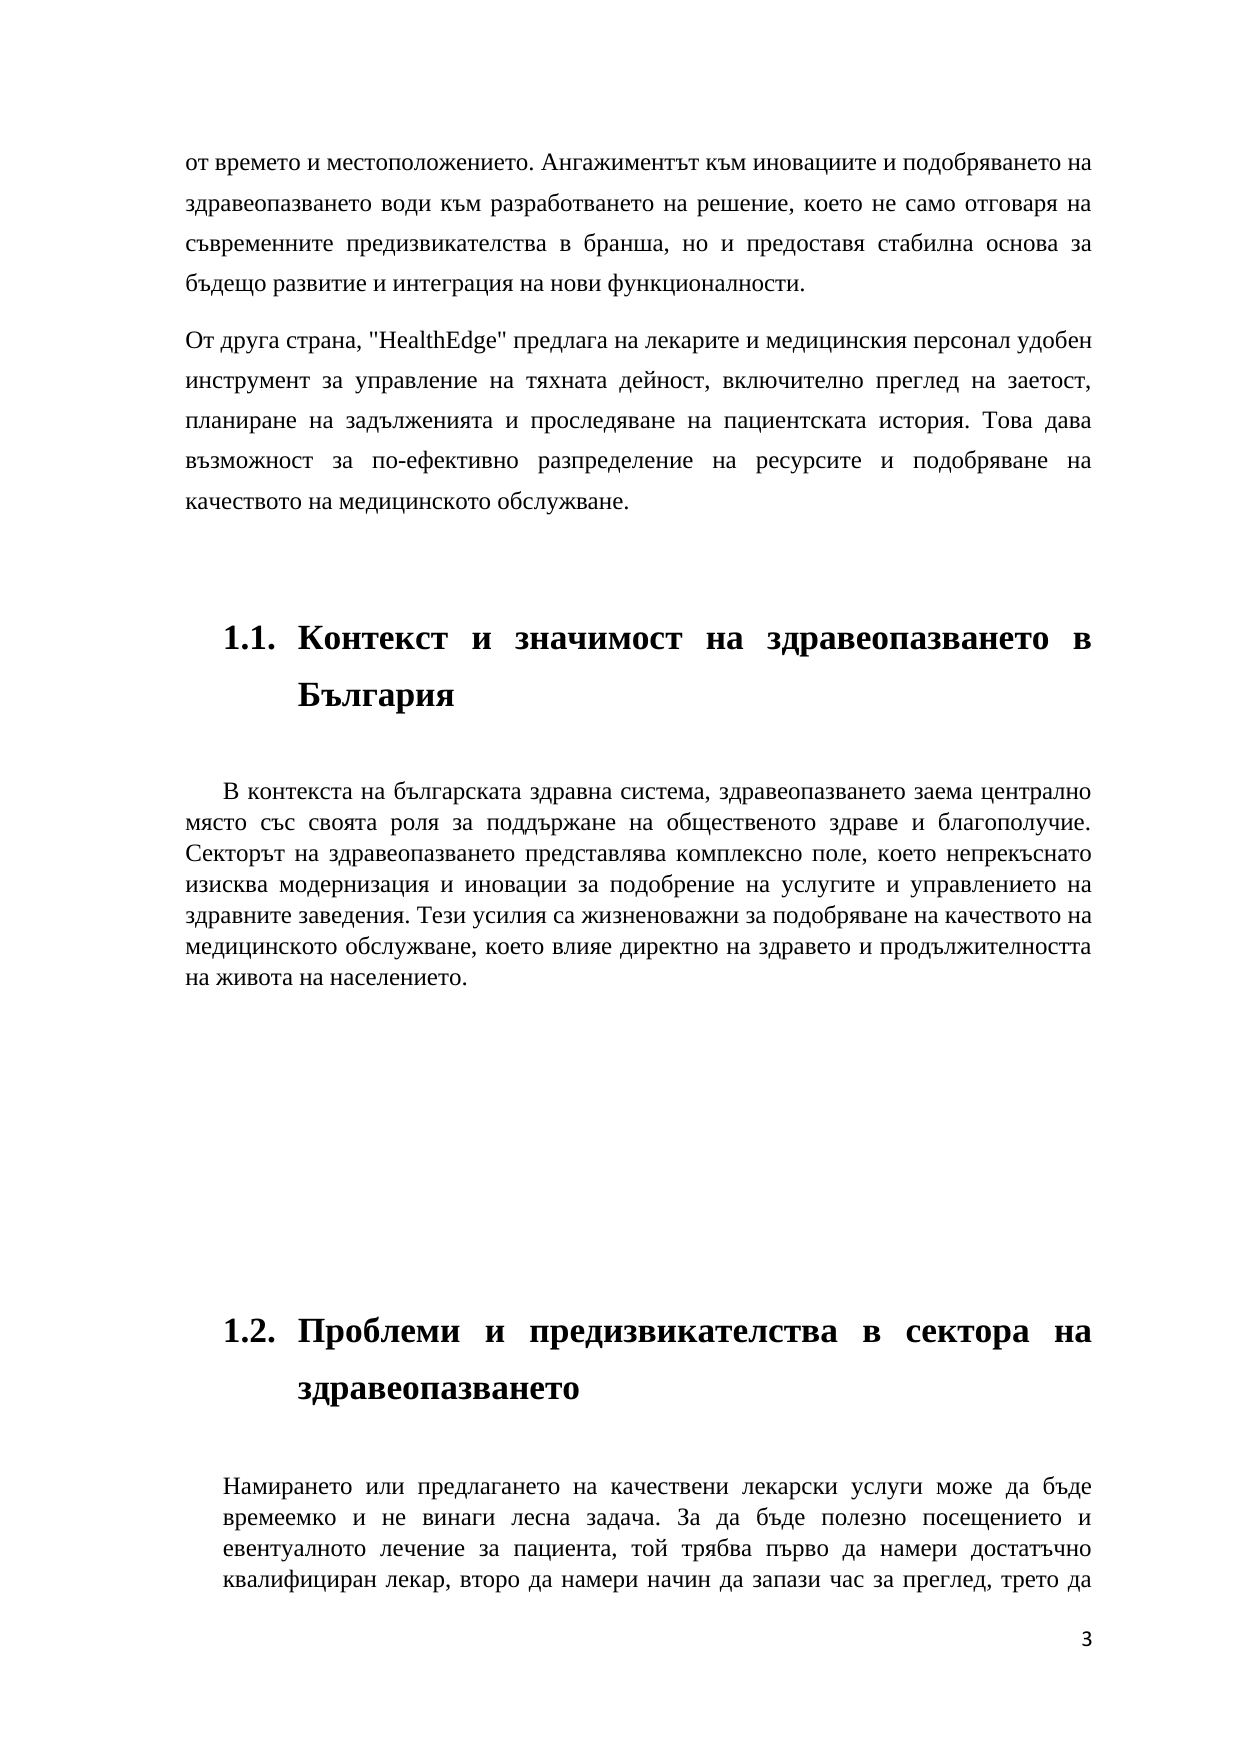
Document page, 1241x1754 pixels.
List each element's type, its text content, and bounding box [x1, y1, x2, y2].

text В контекста на българската здравна система, здравеопазването заема централно място със своята роля за поддържане на общественото здраве и благополучие. Секторът на здравеопазването представлява комплексно поле, което непрекъснато изисква модернизация и иновации за подобрение на услугите и управлението на здравните заведения. Тези усилия са жизненоважни за подобряване на качеството на медицинското обслужване, което влияе директно на здравето и продължителността на живота на населението. [185, 776, 1093, 991]
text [185, 147, 1093, 297]
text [223, 1471, 1093, 1593]
text От друга страна, "HealthEdge" предлага на лекарите и медицинския персонал удобен инструмент за управление на тяхната дейност, включително преглед на заетост, планиране на задълженията и проследяване на пациентската история. Това дава възможност за по-ефективно разпределение на ресурсите и подобряване на качеството на медицинското обслужване. [185, 325, 1093, 514]
subtitle Проблеми и предизвикателства в сектора на здравеопазването [223, 1309, 1093, 1407]
subtitle Контекст и значимост на здравеопазването в България [223, 616, 1093, 714]
